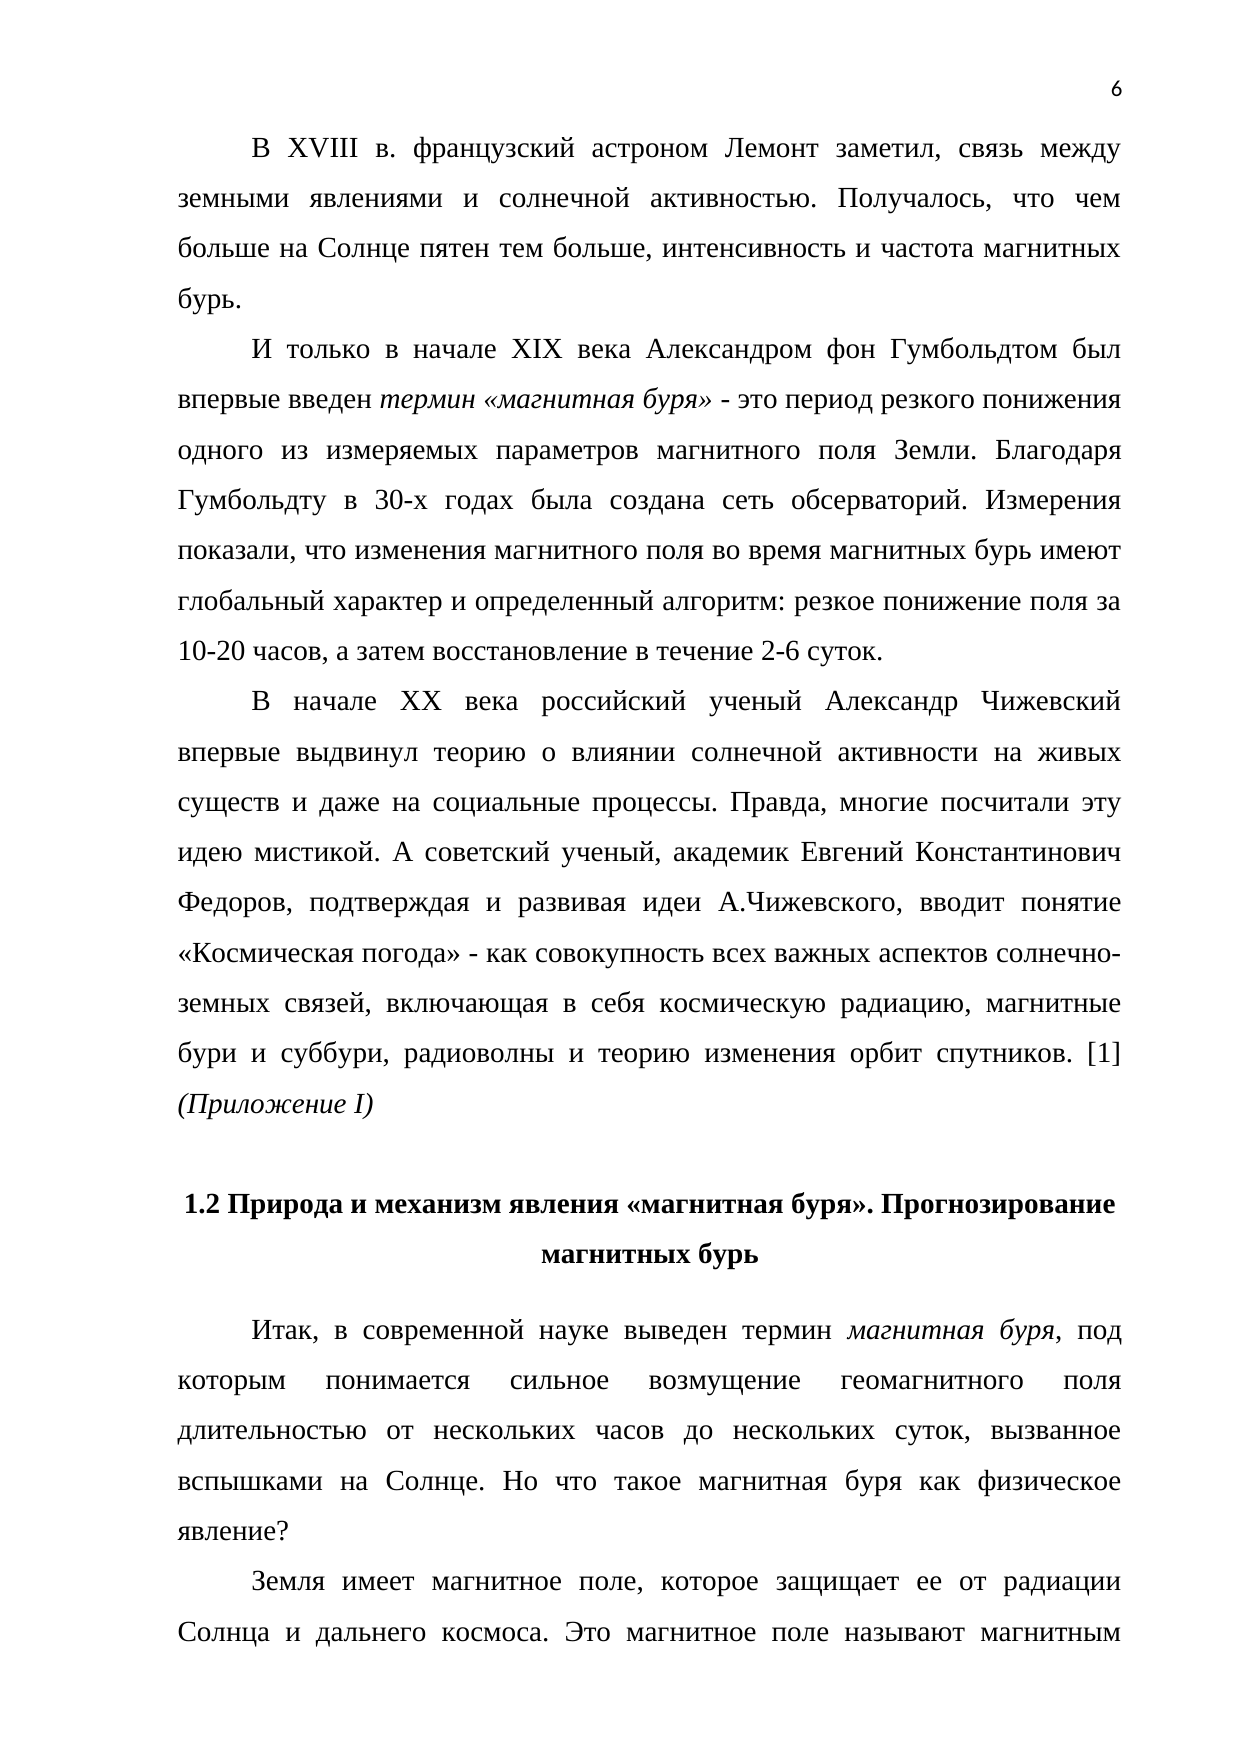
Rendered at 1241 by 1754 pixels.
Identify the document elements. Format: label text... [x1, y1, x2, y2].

text Итак, в современной науке выведен термин магнитная буря, под которым понимается сильное возмущение геомагнитного поля длительностью от нескольких часов до нескольких суток, вызванное вспышками на Солнце. Но что такое магнитная буря как физическое явление? [177, 1312, 1122, 1547]
subtitle 1.2 Природа и механизм явления «магнитная буря». Прогнозирование магнитных бурь [177, 1186, 1122, 1270]
text В начале XX века российский ученый Александр Чижевский впервые выдвинул теорию о влиянии солнечной активности на живых существ и даже на социальные процессы. Правда, многие посчитали эту идею мистикой. А советский ученый, академик Евгений Константинович Федоров, подтверждая и развивая идеи А.Чижевского, вводит понятие «Космическая погода» - как совокупность всех важных аспектов солнечно-земных связей, включающая в себя космическую радиацию, магнитные бури и суббури, радиоволны и теорию изменения орбит спутников. [1] (Приложение I) [177, 683, 1122, 1119]
text В XVIII в. французский астроном Лемонт заметил, связь между земными явлениями и солнечной активностью. Получалось, что чем больше на Солнце пятен тем больше, интенсивность и частота магнитных бурь. [177, 130, 1122, 314]
text И только в начале XIX века Александром фон Гумбольдтом был впервые введен термин «магнитная буря» - это период резкого понижения одного из измеряемых параметров магнитного поля Земли. Благодаря Гумбольдту в 30-х годах была создана сеть обсерваторий. Измерения показали, что изменения магнитного поля во время магнитных бурь имеют глобальный характер и определенный алгоритм: резкое понижение поля за 10-20 часов, а затем восстановление в течение 2-6 суток. [177, 331, 1122, 667]
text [177, 1563, 1122, 1647]
